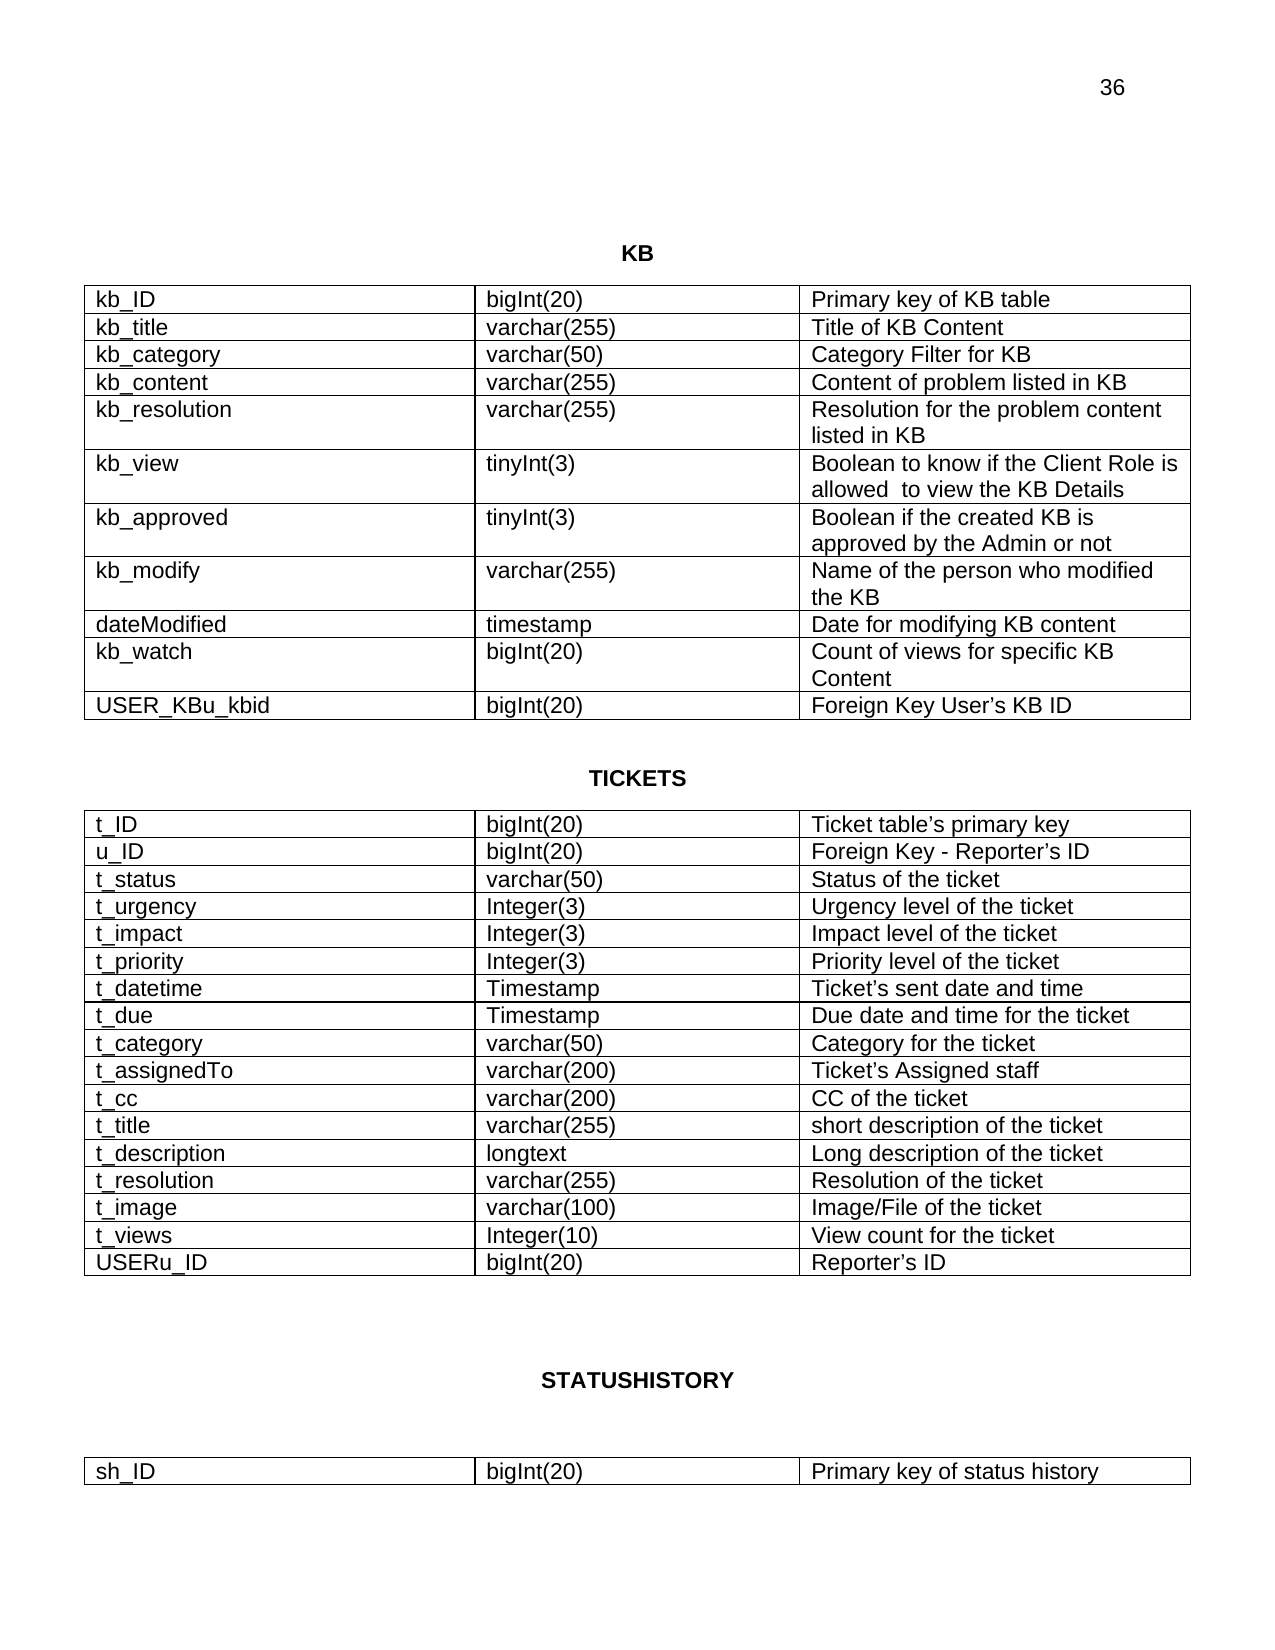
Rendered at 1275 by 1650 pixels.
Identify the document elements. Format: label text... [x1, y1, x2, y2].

table_header bigInt(20) [476, 1458, 799, 1484]
table_cell varchar(50) [476, 1030, 799, 1056]
table_cell kb_category [85, 341, 474, 367]
table_cell kb_approved [85, 504, 474, 556]
table_cell t_datetime [85, 975, 474, 1001]
table_cell Long description of the ticket [800, 1140, 1190, 1166]
table_cell varchar(50) [476, 866, 799, 892]
table_header sh_ID [85, 1458, 474, 1484]
table_cell View count for the ticket [800, 1222, 1190, 1248]
table_cell varchar(255) [476, 1167, 799, 1193]
table_cell Foreign Key User’s KB ID [800, 692, 1190, 718]
table_header Primary key of KB table [800, 286, 1190, 313]
table_cell t_urgency [85, 893, 474, 919]
table_cell bigInt(20) [476, 838, 799, 864]
table_cell bigInt(20) [476, 1249, 799, 1275]
table_header bigInt(20) [476, 811, 799, 837]
table_cell varchar(255) [476, 369, 799, 395]
table_cell CC of the ticket [800, 1085, 1190, 1111]
table_cell Timestamp [476, 1003, 799, 1029]
table_cell t_impact [85, 920, 474, 947]
table_cell varchar(255) [476, 396, 799, 449]
table_cell u_ID [85, 838, 474, 864]
table_cell Name of the person who modified the KB [800, 557, 1190, 610]
table_cell Integer(3) [476, 893, 799, 919]
table_cell Date for modifying KB content [800, 611, 1190, 637]
table_header Primary key of status history [800, 1458, 1190, 1484]
table_cell varchar(255) [476, 1112, 799, 1138]
table_cell Title of KB Content [800, 314, 1190, 340]
table_cell kb_watch [85, 638, 474, 691]
table_cell Timestamp [476, 975, 799, 1001]
table_cell t_image [85, 1194, 474, 1221]
table_cell Foreign Key - Reporter’s ID [800, 838, 1190, 864]
table_cell tinyInt(3) [476, 504, 799, 556]
table_cell t_description [85, 1140, 474, 1166]
table_cell Ticket’s sent date and time [800, 975, 1190, 1001]
table_cell kb_title [85, 314, 474, 340]
table_cell varchar(200) [476, 1085, 799, 1111]
table_cell t_resolution [85, 1167, 474, 1193]
table_cell Category for the ticket [800, 1030, 1190, 1056]
table_cell kb_resolution [85, 396, 474, 449]
table_cell Urgency level of the ticket [800, 893, 1190, 919]
table_cell USER_KBu_kbid [85, 692, 474, 718]
table_cell timestamp [476, 611, 799, 637]
table_cell Integer(10) [476, 1222, 799, 1248]
table_cell bigInt(20) [476, 692, 799, 718]
table_cell Content of problem listed in KB [800, 369, 1190, 395]
table_cell varchar(50) [476, 341, 799, 367]
table_cell t_due [85, 1003, 474, 1029]
table_cell Resolution for the problem content listed in KB [800, 396, 1190, 449]
table_cell varchar(100) [476, 1194, 799, 1221]
table_cell t_title [85, 1112, 474, 1138]
table_cell Reporter’s ID [800, 1249, 1190, 1275]
table_cell USERu_ID [85, 1249, 474, 1275]
table_cell Due date and time for the ticket [800, 1003, 1190, 1029]
table_cell t_priority [85, 948, 474, 974]
table_header kb_ID [85, 286, 474, 313]
table_cell t_cc [85, 1085, 474, 1111]
table_cell Resolution of the ticket [800, 1167, 1190, 1193]
table_cell Boolean to know if the Client Role is allowed to view the KB Details [800, 450, 1190, 502]
table_cell kb_modify [85, 557, 474, 610]
table_cell Ticket’s Assigned staff [800, 1057, 1190, 1084]
table_cell Category Filter for KB [800, 341, 1190, 367]
table_cell short description of the ticket [800, 1112, 1190, 1138]
table_header Ticket table’s primary key [800, 811, 1190, 837]
table_cell kb_view [85, 450, 474, 502]
text STATUSHISTORY [150, 1367, 1125, 1393]
table_cell varchar(255) [476, 557, 799, 610]
table_cell Priority level of the ticket [800, 948, 1190, 974]
table_cell t_views [85, 1222, 474, 1248]
table_cell varchar(200) [476, 1057, 799, 1084]
table_cell t_category [85, 1030, 474, 1056]
text TICKETS [150, 764, 1125, 791]
table_cell Count of views for specific KB Content [800, 638, 1190, 691]
table_cell longtext [476, 1140, 799, 1166]
table_cell t_assignedTo [85, 1057, 474, 1084]
table_cell tinyInt(3) [476, 450, 799, 502]
table_header bigInt(20) [476, 286, 799, 313]
table_cell Image/File of the ticket [800, 1194, 1190, 1221]
table_cell varchar(255) [476, 314, 799, 340]
table_cell kb_content [85, 369, 474, 395]
table_cell Impact level of the ticket [800, 920, 1190, 947]
table_cell Boolean if the created KB is approved by the Admin or not [800, 504, 1190, 556]
table_cell bigInt(20) [476, 638, 799, 691]
table_cell Integer(3) [476, 920, 799, 947]
table_header t_ID [85, 811, 474, 837]
text KB [150, 240, 1125, 267]
table_cell Integer(3) [476, 948, 799, 974]
table_cell dateModified [85, 611, 474, 637]
table_cell t_status [85, 866, 474, 892]
table_cell Status of the ticket [800, 866, 1190, 892]
